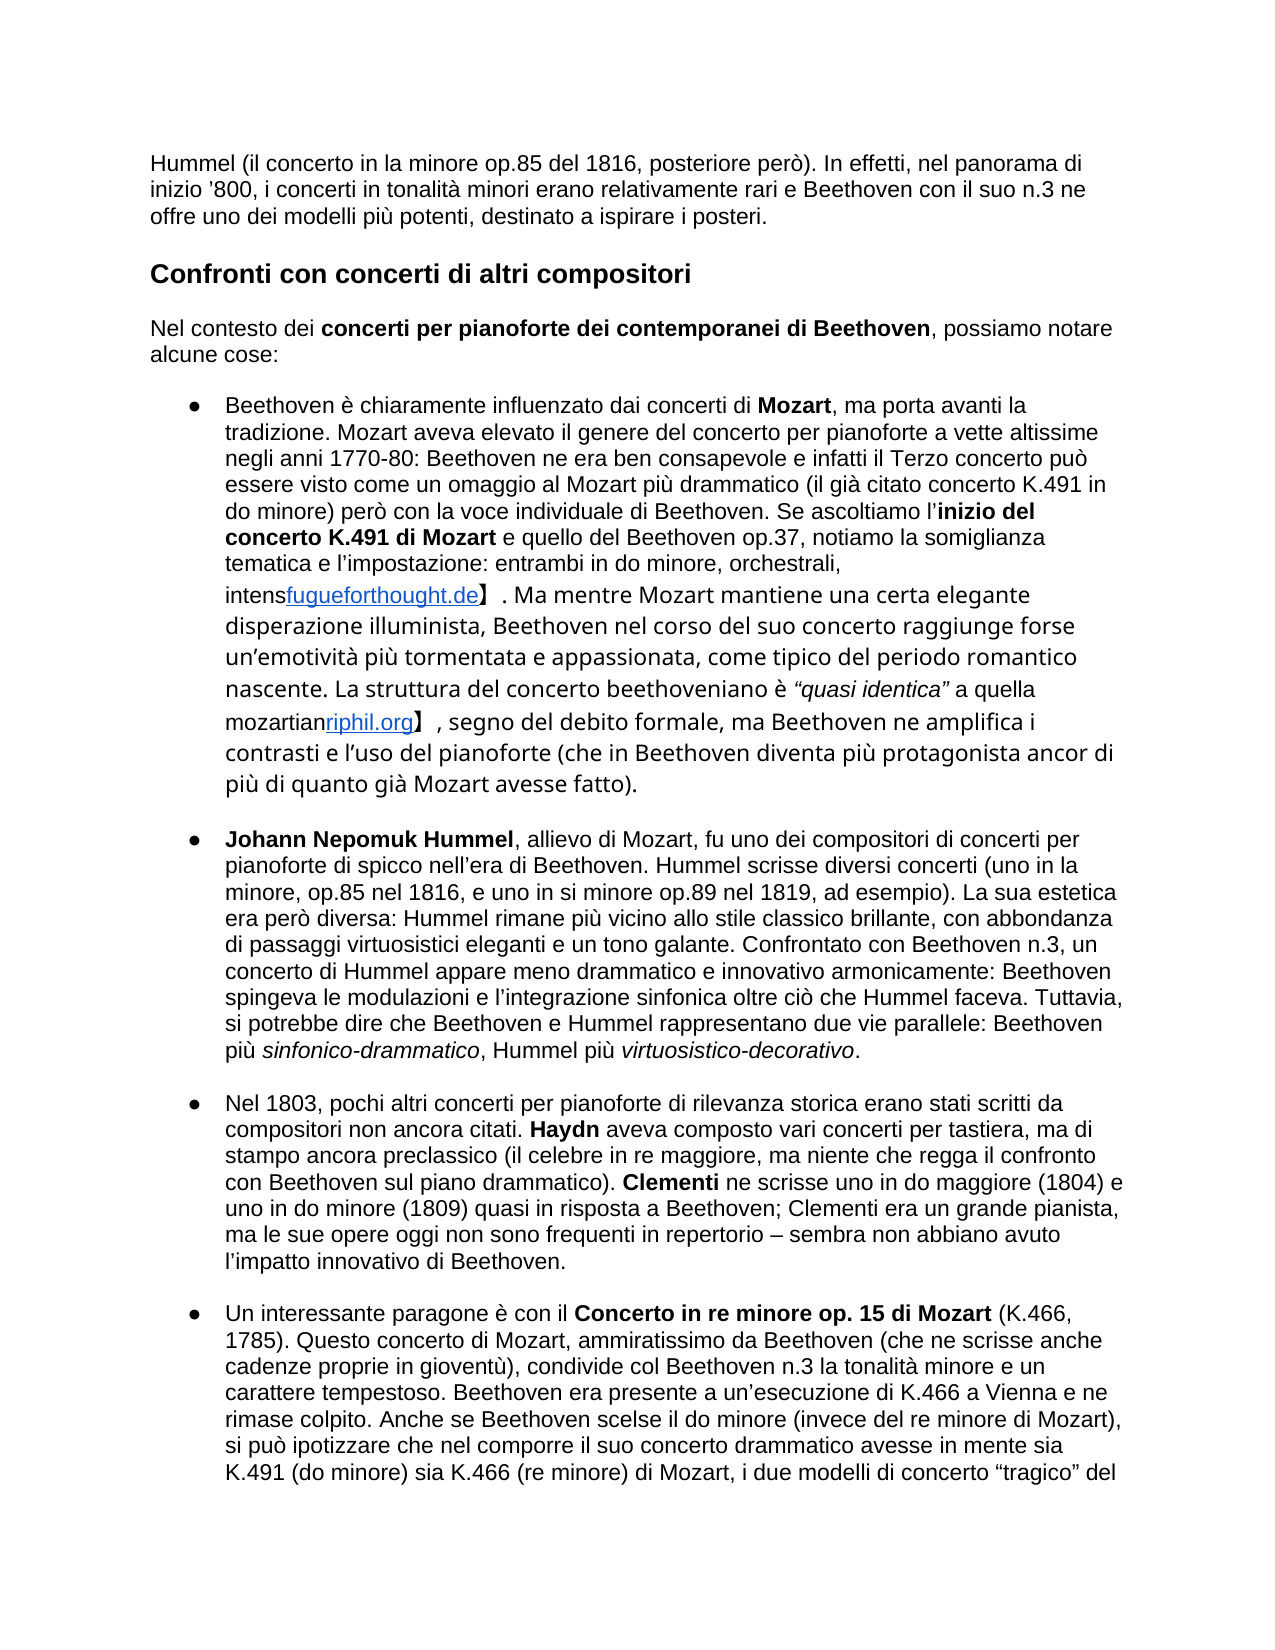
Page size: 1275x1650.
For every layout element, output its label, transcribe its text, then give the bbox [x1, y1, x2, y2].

list Johann Nepomuk Hummel, allievo di Mozart, fu uno dei compositori di concerti per pianoforte di spicco nell’era di Beethoven. Hummel scrisse diversi concerti (uno in la minore, op.85 nel 1816, e uno in si minore op.89 nel 1819, ad esempio). La sua estetica era però diversa: Hummel rimane più vicino allo stile classico brillante, con abbondanza di passaggi virtuosistici eleganti e un tono galante. Confrontato con Beethoven n.3, un concerto di Hummel appare meno drammatico e innovativo armonicamente: Beethoven spingeva le modulazioni e l’integrazione sinfonica oltre ciò che Hummel faceva. Tuttavia, si potrebbe dire che Beethoven e Hummel rappresentano due vie parallele: Beethoven più sinfonico-drammatico, Hummel più virtuosistico-decorativo. [187, 826, 1125, 1089]
text Nel contesto dei concerti per pianoforte dei contemporanei di Beethoven, possiamo notare alcune cose: [150, 314, 1125, 367]
subtitle Confronti con concerti di altri compositori [150, 258, 1125, 289]
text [150, 150, 1125, 229]
list Nel 1803, pochi altri concerti per pianoforte di rilevanza storica erano stati scritti da compositori non ancora citati. Haydn aveva composto vari concerti per tastiera, ma di stampo ancora preclassico (il celebre in re maggiore, ma niente che regga il confronto con Beethoven sul piano drammatico). Clementi ne scrisse uno in do maggiore (1804) e uno in do minore (1809) quasi in risposta a Beethoven; Clementi era un grande pianista, ma le sue opere oggi non sono frequenti in repertorio – sembra non abbiano avuto l’impatto innovativo di Beethoven. [187, 1089, 1125, 1300]
list Beethoven è chiaramente influenzato dai concerti di Mozart, ma porta avanti la tradizione. Mozart aveva elevato il genere del concerto per pianoforte a vette altissime negli anni 1770-80: Beethoven ne era ben consapevole e infatti il Terzo concerto può essere visto come un omaggio al Mozart più drammatico (il già citato concerto K.491 in do minore) però con la voce individuale di Beethoven. Se ascoltiamo l’inizio del concerto K.491 di Mozart e quello del Beethoven op.37, notiamo la somiglianza tematica e l’impostazione: entrambi in do minore, orchestrali, intensfugueforthought.de】. Ma mentre Mozart mantiene una certa elegante disperazione illuminista, Beethoven nel corso del suo concerto raggiunge forse un’emotività più tormentata e appassionata, come tipico del periodo romantico nascente. La struttura del concerto beethoveniano è “quasi identica” a quella mozartianriphil.org】, segno del debito formale, ma Beethoven ne amplifica i contrasti e l’uso del pianoforte (che in Beethoven diventa più protagonista ancor di più di quanto già Mozart avesse fatto). [187, 392, 1125, 826]
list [187, 1300, 1125, 1485]
